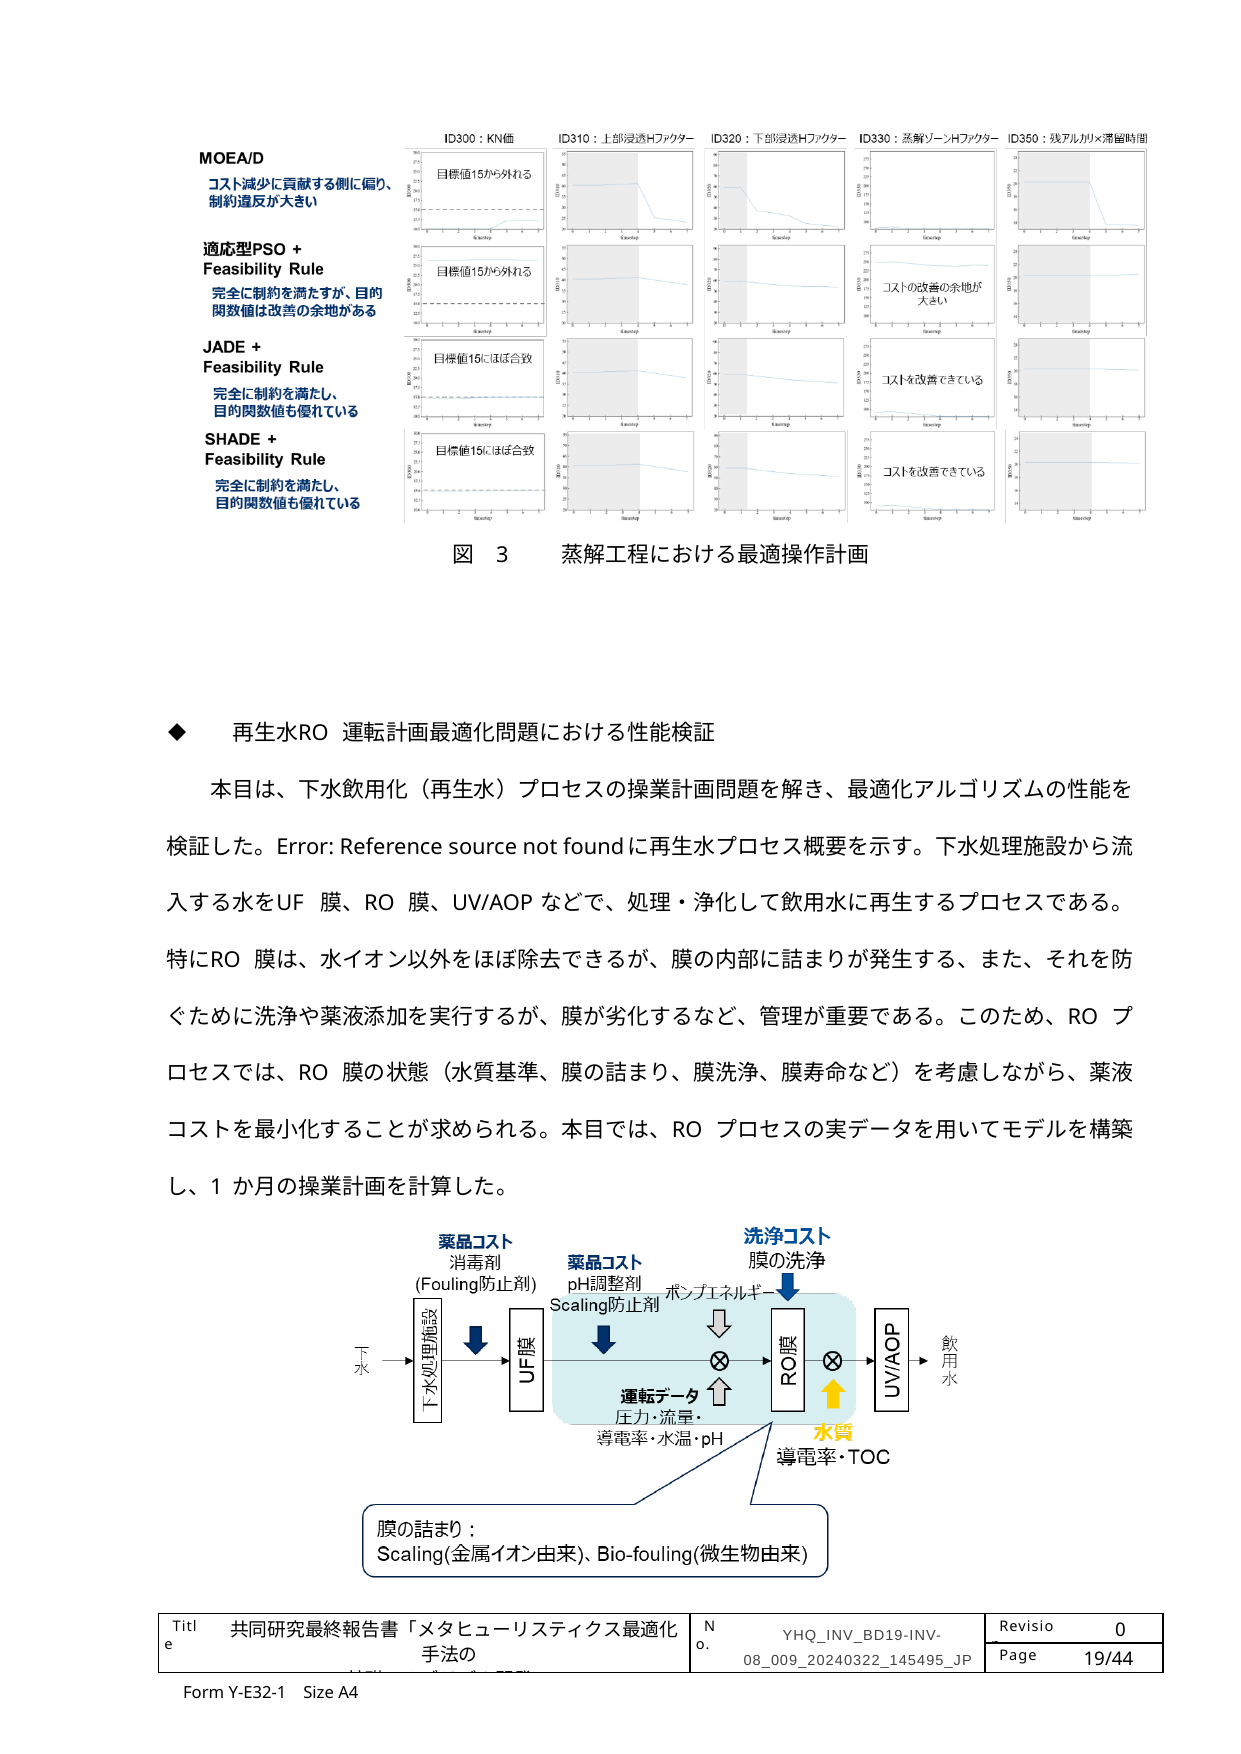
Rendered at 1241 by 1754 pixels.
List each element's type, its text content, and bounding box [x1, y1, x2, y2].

text 図 2.8 蒸解工程における最適操作計画 [254, 524, 1045, 581]
picture [188, 127, 1159, 523]
list 再生水RO運転計画最適化問題における性能検証 [166, 703, 1133, 759]
picture [341, 1216, 970, 1578]
